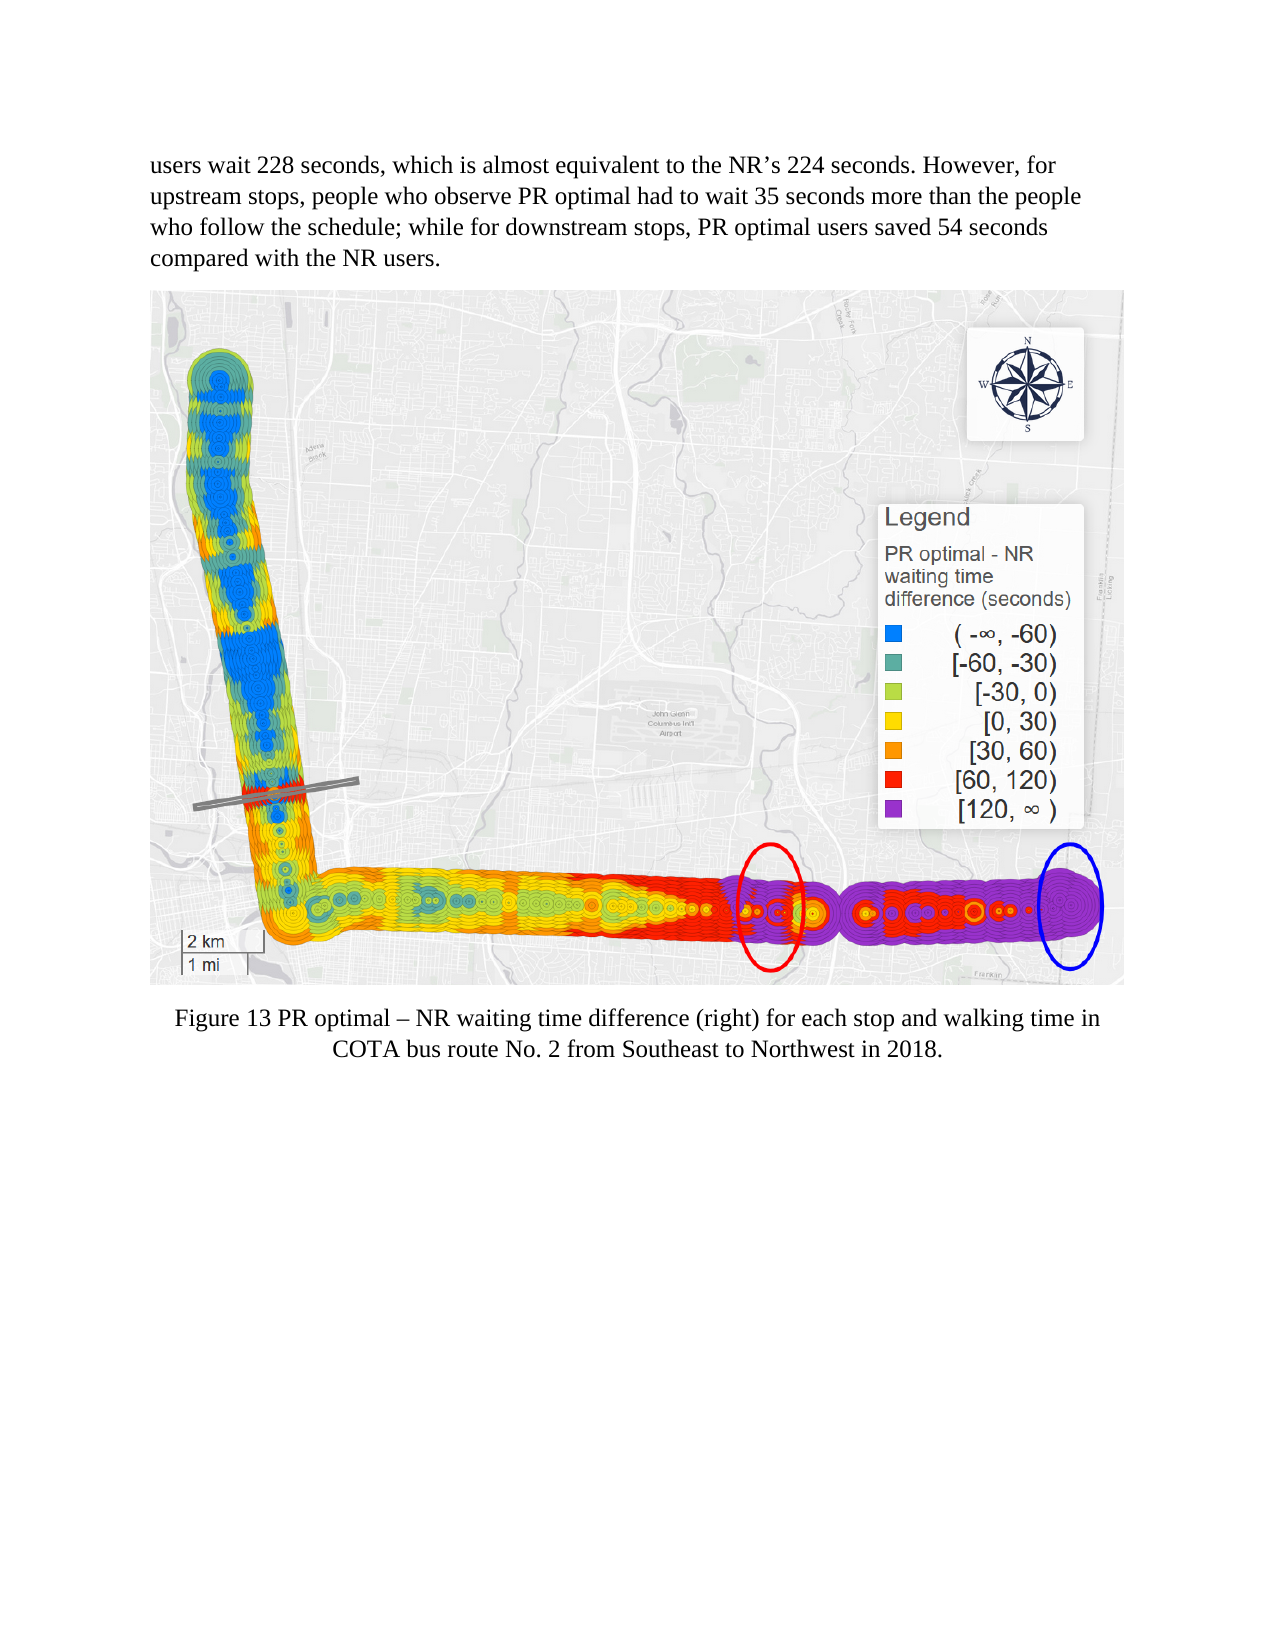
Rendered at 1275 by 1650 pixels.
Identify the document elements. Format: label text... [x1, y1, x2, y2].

picture [150, 290, 1124, 985]
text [150, 150, 1125, 272]
